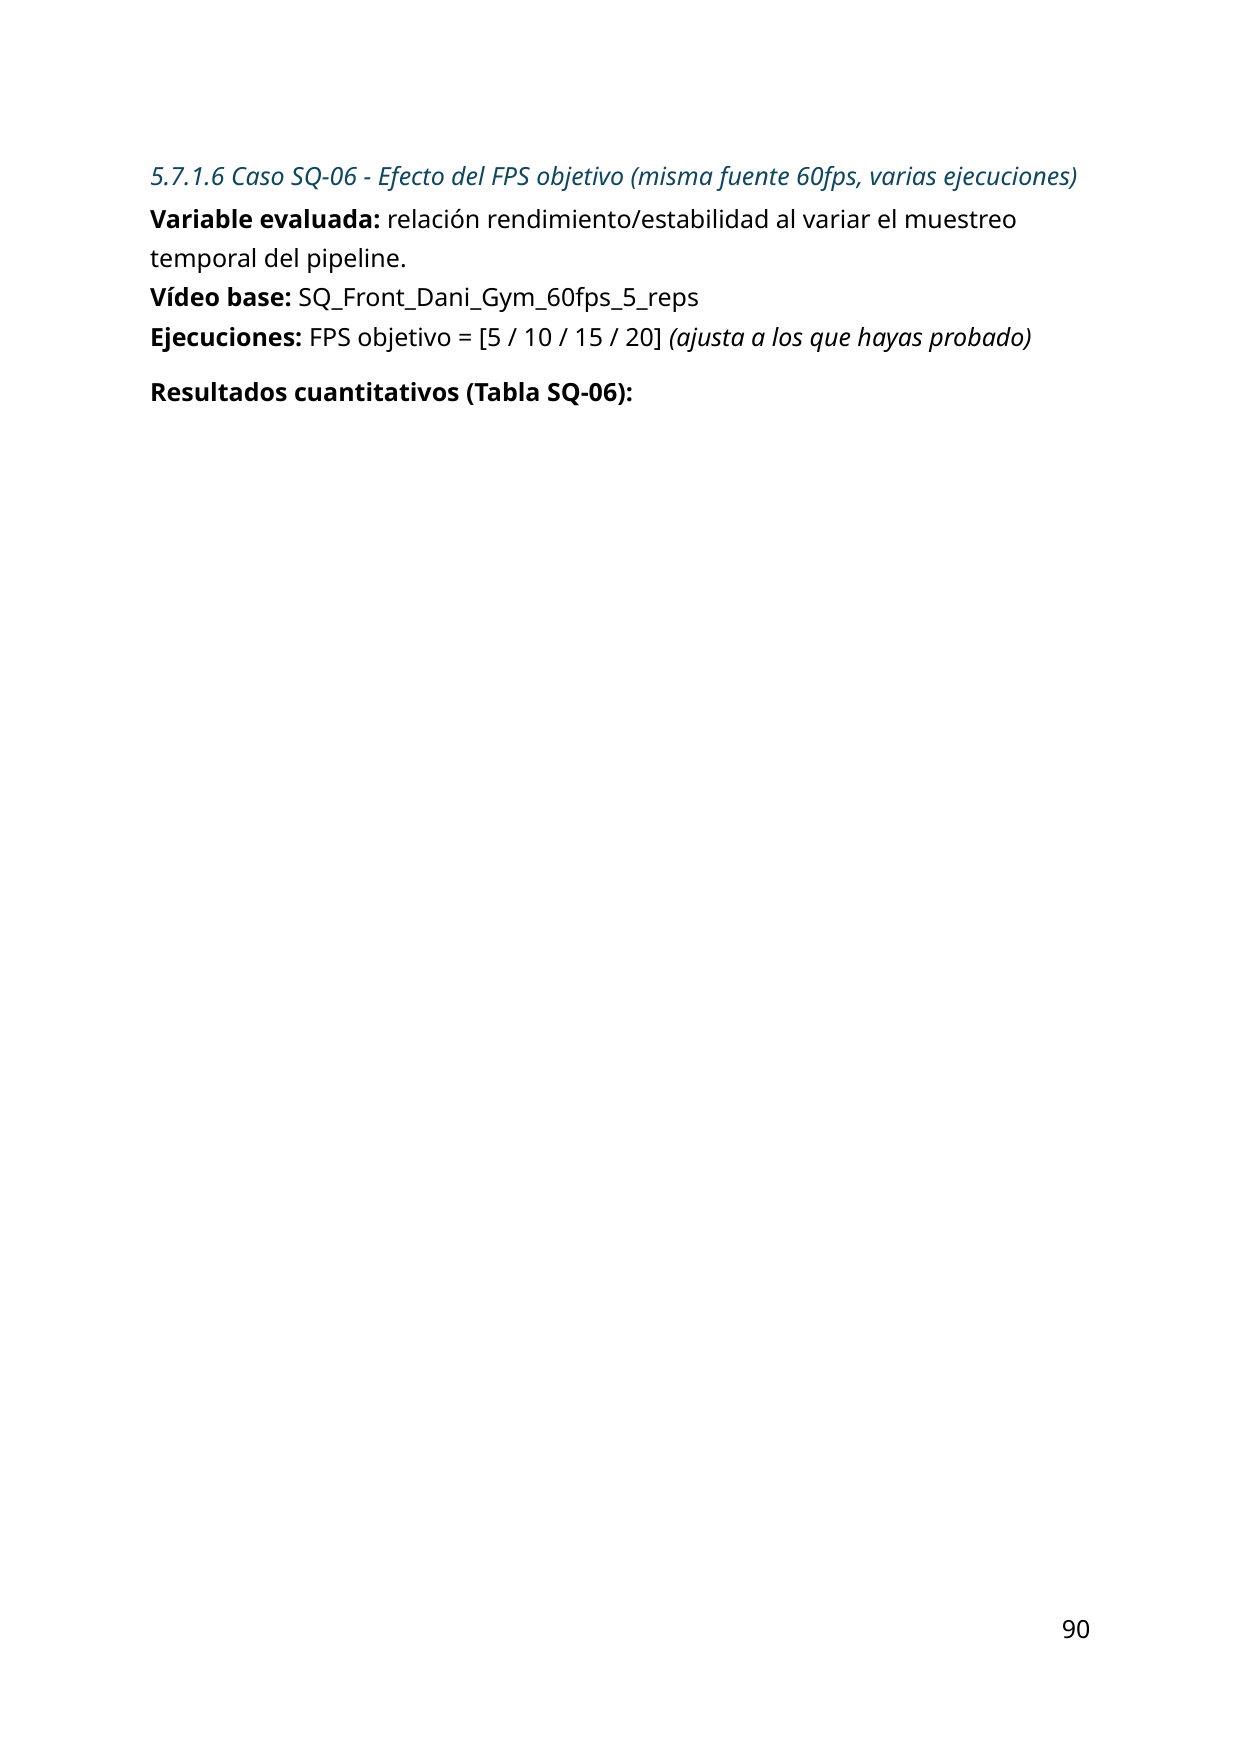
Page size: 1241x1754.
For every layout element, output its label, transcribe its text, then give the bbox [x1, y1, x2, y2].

subtitle 5.7.1.6 Caso SQ-06 - Efecto del FPS objetivo (misma fuente 60fps, varias ejecuciones) [150, 158, 1090, 192]
text Resultados cuantitativos (Tabla SQ-06): [150, 375, 1090, 409]
text Variable evaluada: relación rendimiento/estabilidad al variar el muestreo temporal del pipeline. Vídeo base: SQ_Front_Dani_Gym_60fps_5_reps Ejecuciones: FPS objetivo = [5 / 10 / 15 / 20] (ajusta a los que hayas probado) [150, 202, 1090, 353]
